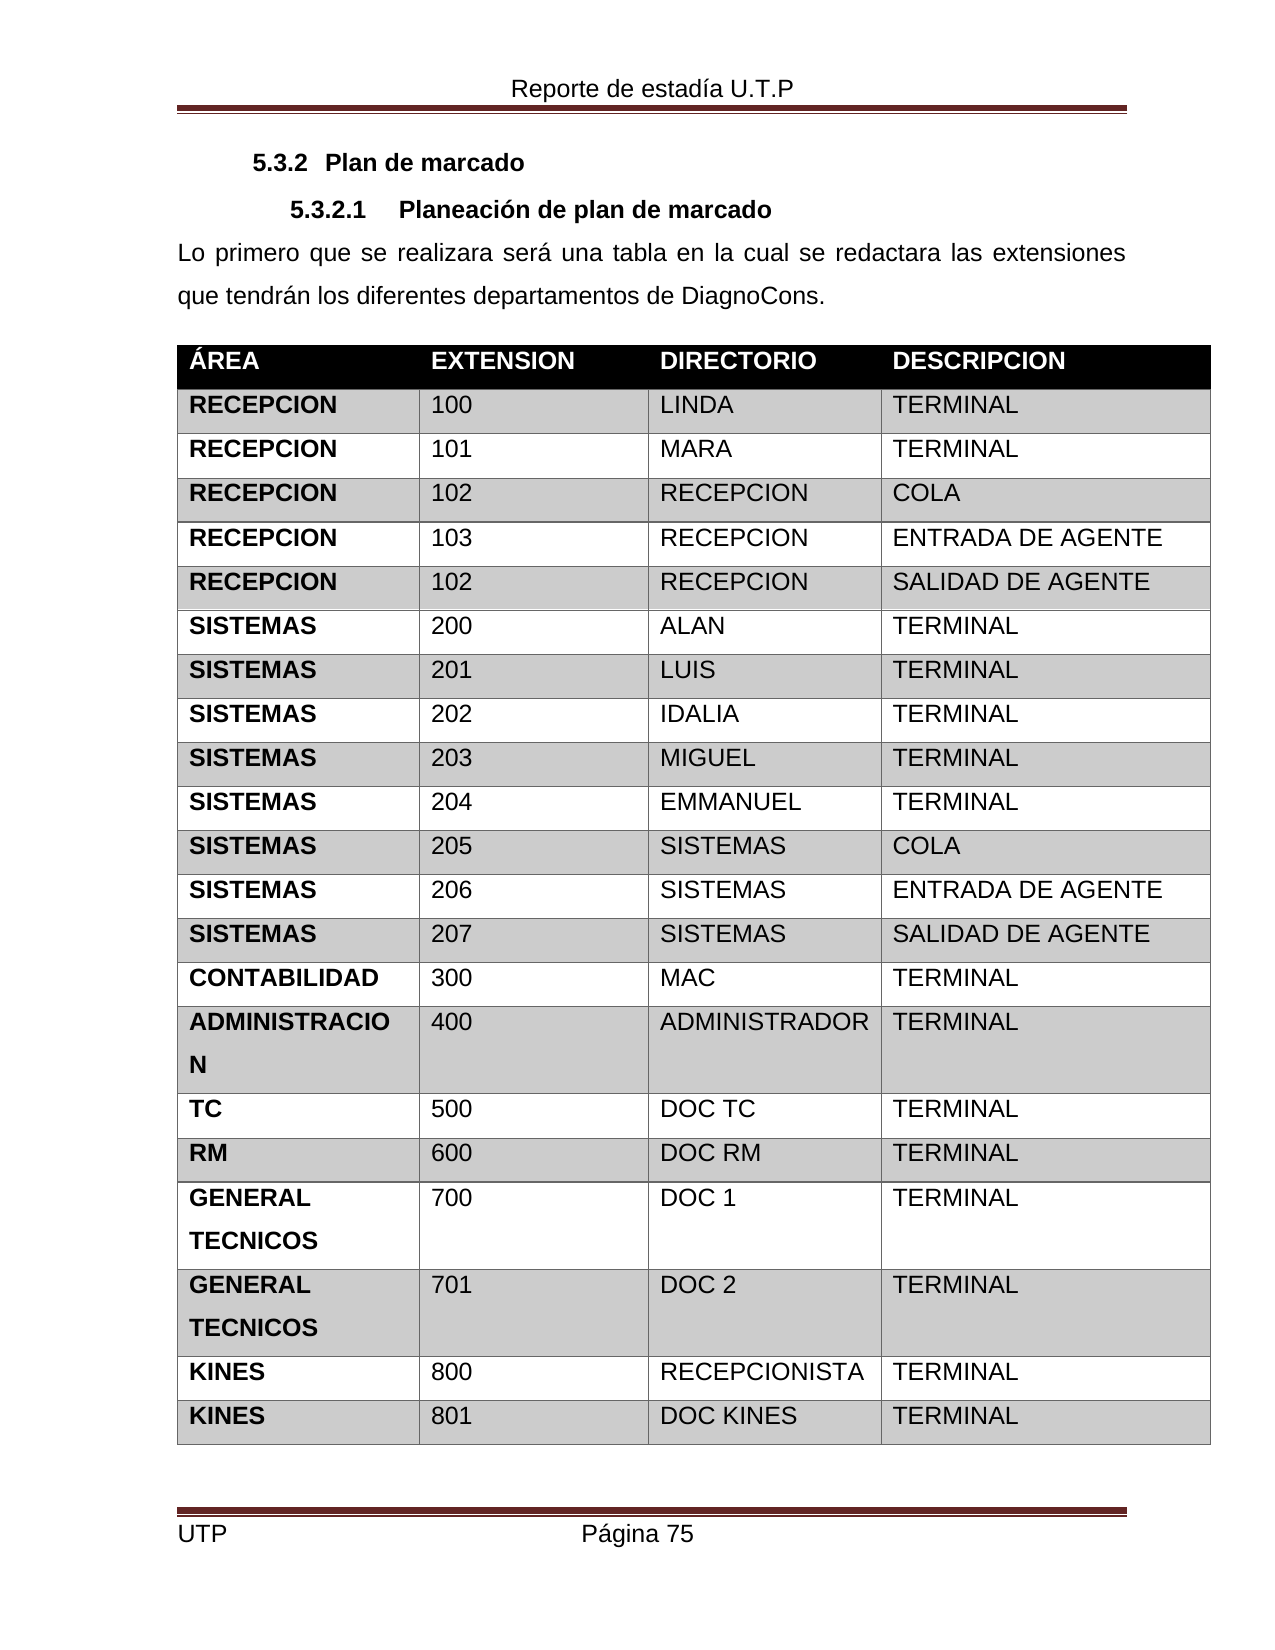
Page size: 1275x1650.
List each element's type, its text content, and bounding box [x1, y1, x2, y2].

table_cell RECEPCIONISTA [649, 1357, 881, 1400]
table_cell 102 [420, 567, 648, 609]
table_cell SISTEMAS [178, 875, 419, 918]
table_cell 300 [420, 963, 648, 1006]
table_header DIRECTORIO [649, 346, 881, 389]
table_cell TERMINAL [882, 1270, 1210, 1356]
table_cell KINES [178, 1357, 419, 1400]
table_cell 200 [420, 611, 648, 654]
table_cell COLA [882, 831, 1210, 874]
table_cell 207 [420, 919, 648, 962]
table_cell CONTABILIDAD [178, 963, 419, 1006]
table_cell KINES [178, 1401, 419, 1444]
table_cell RECEPCION [649, 567, 881, 609]
table_cell RECEPCION [178, 567, 419, 609]
table_cell LINDA [649, 390, 881, 433]
table_cell TERMINAL [882, 963, 1210, 1006]
table_cell DOC 1 [649, 1183, 881, 1269]
table_header ÁREA [178, 346, 419, 389]
table_cell DOC 2 [649, 1270, 881, 1356]
table_cell 100 [420, 390, 648, 433]
table_cell 800 [420, 1357, 648, 1400]
table_cell ENTRADA DE AGENTE [882, 523, 1210, 566]
table_cell TERMINAL [882, 1357, 1210, 1400]
subtitle Plan de marcado [252, 148, 1127, 176]
table_cell 500 [420, 1094, 648, 1137]
table_cell TERMINAL [882, 611, 1210, 654]
table_cell TERMINAL [882, 787, 1210, 830]
table_cell RM [178, 1139, 419, 1181]
table_cell TERMINAL [882, 1183, 1210, 1269]
table_cell RECEPCION [178, 434, 419, 477]
table_cell SISTEMAS [649, 875, 881, 918]
table_cell TERMINAL [882, 1094, 1210, 1137]
table_cell ADMINISTRADOR [649, 1007, 881, 1093]
table_cell 205 [420, 831, 648, 874]
table_cell SISTEMAS [178, 655, 419, 698]
table_cell MARA [649, 434, 881, 477]
table_cell SISTEMAS [178, 699, 419, 742]
table_cell SALIDAD DE AGENTE [882, 919, 1210, 962]
table_cell RECEPCION [649, 523, 881, 566]
table_cell RECEPCION [649, 479, 881, 521]
table_cell SISTEMAS [649, 919, 881, 962]
table_cell TERMINAL [882, 699, 1210, 742]
table_cell TERMINAL [882, 1007, 1210, 1093]
table_cell TERMINAL [882, 1401, 1210, 1444]
table_cell SISTEMAS [178, 611, 419, 654]
table_cell DOC RM [649, 1139, 881, 1181]
table_cell SISTEMAS [178, 743, 419, 786]
table_cell GENERAL TECNICOS [178, 1183, 419, 1269]
table_cell 204 [420, 787, 648, 830]
table_cell RECEPCION [178, 523, 419, 566]
table_cell TERMINAL [882, 655, 1210, 698]
table_cell SISTEMAS [178, 831, 419, 874]
table_cell 600 [420, 1139, 648, 1181]
table_cell DOC TC [649, 1094, 881, 1137]
table_cell 206 [420, 875, 648, 918]
table_cell EMMANUEL [649, 787, 881, 830]
table_cell 101 [420, 434, 648, 477]
table_cell COLA [882, 479, 1210, 521]
table_cell RECEPCION [178, 390, 419, 433]
table_cell SALIDAD DE AGENTE [882, 567, 1210, 609]
table_cell 201 [420, 655, 648, 698]
table_cell MIGUEL [649, 743, 881, 786]
table_cell GENERAL TECNICOS [178, 1270, 419, 1356]
table_cell IDALIA [649, 699, 881, 742]
table_cell ALAN [649, 611, 881, 654]
table_cell RECEPCION [178, 479, 419, 521]
table_header DESCRIPCION [882, 346, 1210, 389]
table_cell 700 [420, 1183, 648, 1269]
table_cell TERMINAL [882, 390, 1210, 433]
table_cell ADMINISTRACION [178, 1007, 419, 1093]
subtitle Planeación de plan de marcado [290, 195, 1127, 224]
table_cell LUIS [649, 655, 881, 698]
table_cell ENTRADA DE AGENTE [882, 875, 1210, 918]
table_cell TERMINAL [882, 743, 1210, 786]
table_cell DOC KINES [649, 1401, 881, 1444]
table_cell SISTEMAS [649, 831, 881, 874]
table_cell TERMINAL [882, 1139, 1210, 1181]
table_cell 701 [420, 1270, 648, 1356]
table_cell SISTEMAS [178, 787, 419, 830]
table_cell MAC [649, 963, 881, 1006]
table_cell 202 [420, 699, 648, 742]
table_cell 400 [420, 1007, 648, 1093]
table_cell TC [178, 1094, 419, 1137]
table_cell TERMINAL [882, 434, 1210, 477]
table_cell 102 [420, 479, 648, 521]
text Lo primero que se realizara será una tabla en la cual se redactara las extensiones que tendrán los diferentes departamentos de DiagnoCons. [177, 238, 1127, 310]
table_cell SISTEMAS [178, 919, 419, 962]
table_header EXTENSION [420, 346, 648, 389]
table_cell 801 [420, 1401, 648, 1444]
table_cell 203 [420, 743, 648, 786]
table_cell 103 [420, 523, 648, 566]
